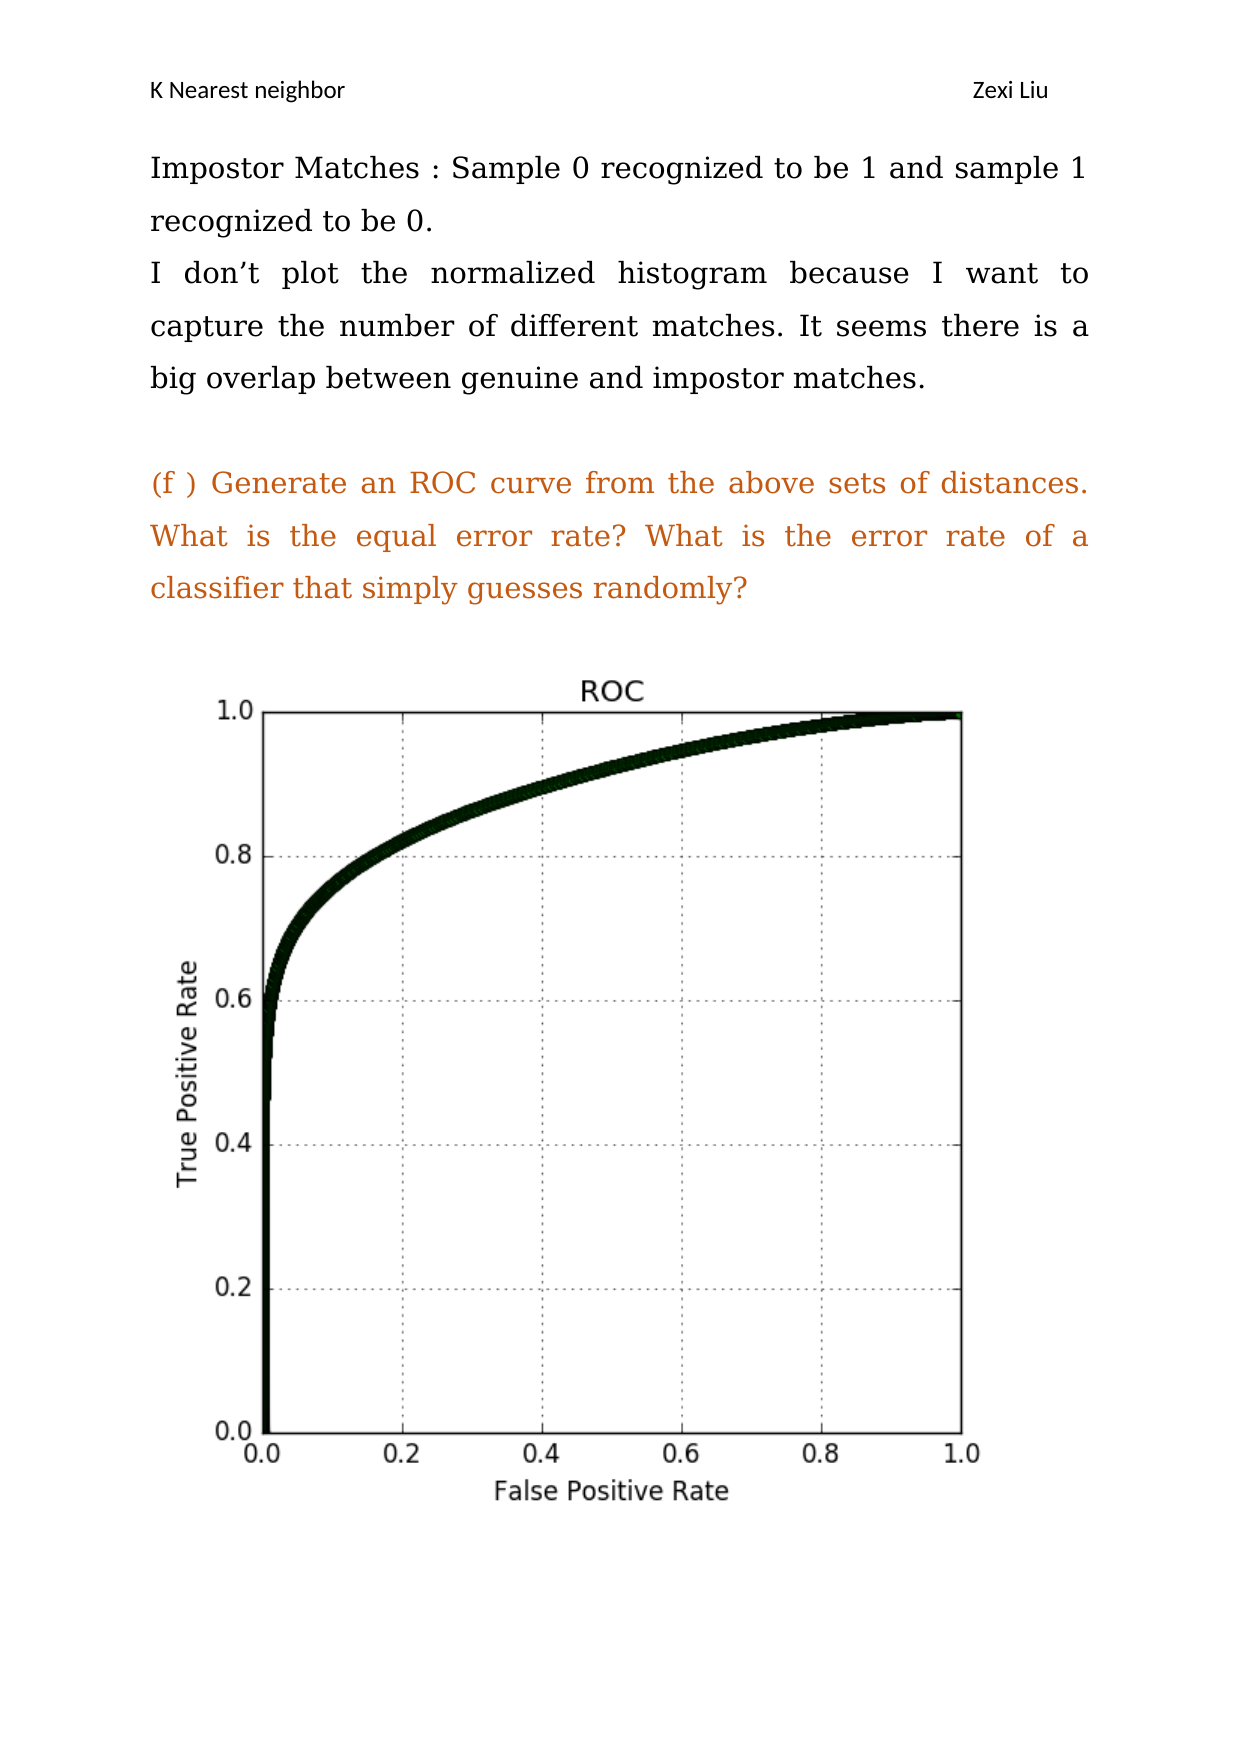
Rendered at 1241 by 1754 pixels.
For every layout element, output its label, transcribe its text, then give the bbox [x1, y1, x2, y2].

picture [150, 622, 1050, 1523]
text Impostor Matches : Sample 0 recognized to be 1 and sample 1 recognized to be 0. [150, 150, 1090, 237]
text I don’t plot the normalized histogram because I want to capture the number of different matches. It seems there is a big overlap between genuine and impostor matches. [150, 255, 1090, 395]
text (f ) Generate an ROC curve from the above sets of distances. What is the equal error rate? What is the error rate of a classifier that simply guesses randomly? [150, 465, 1090, 605]
